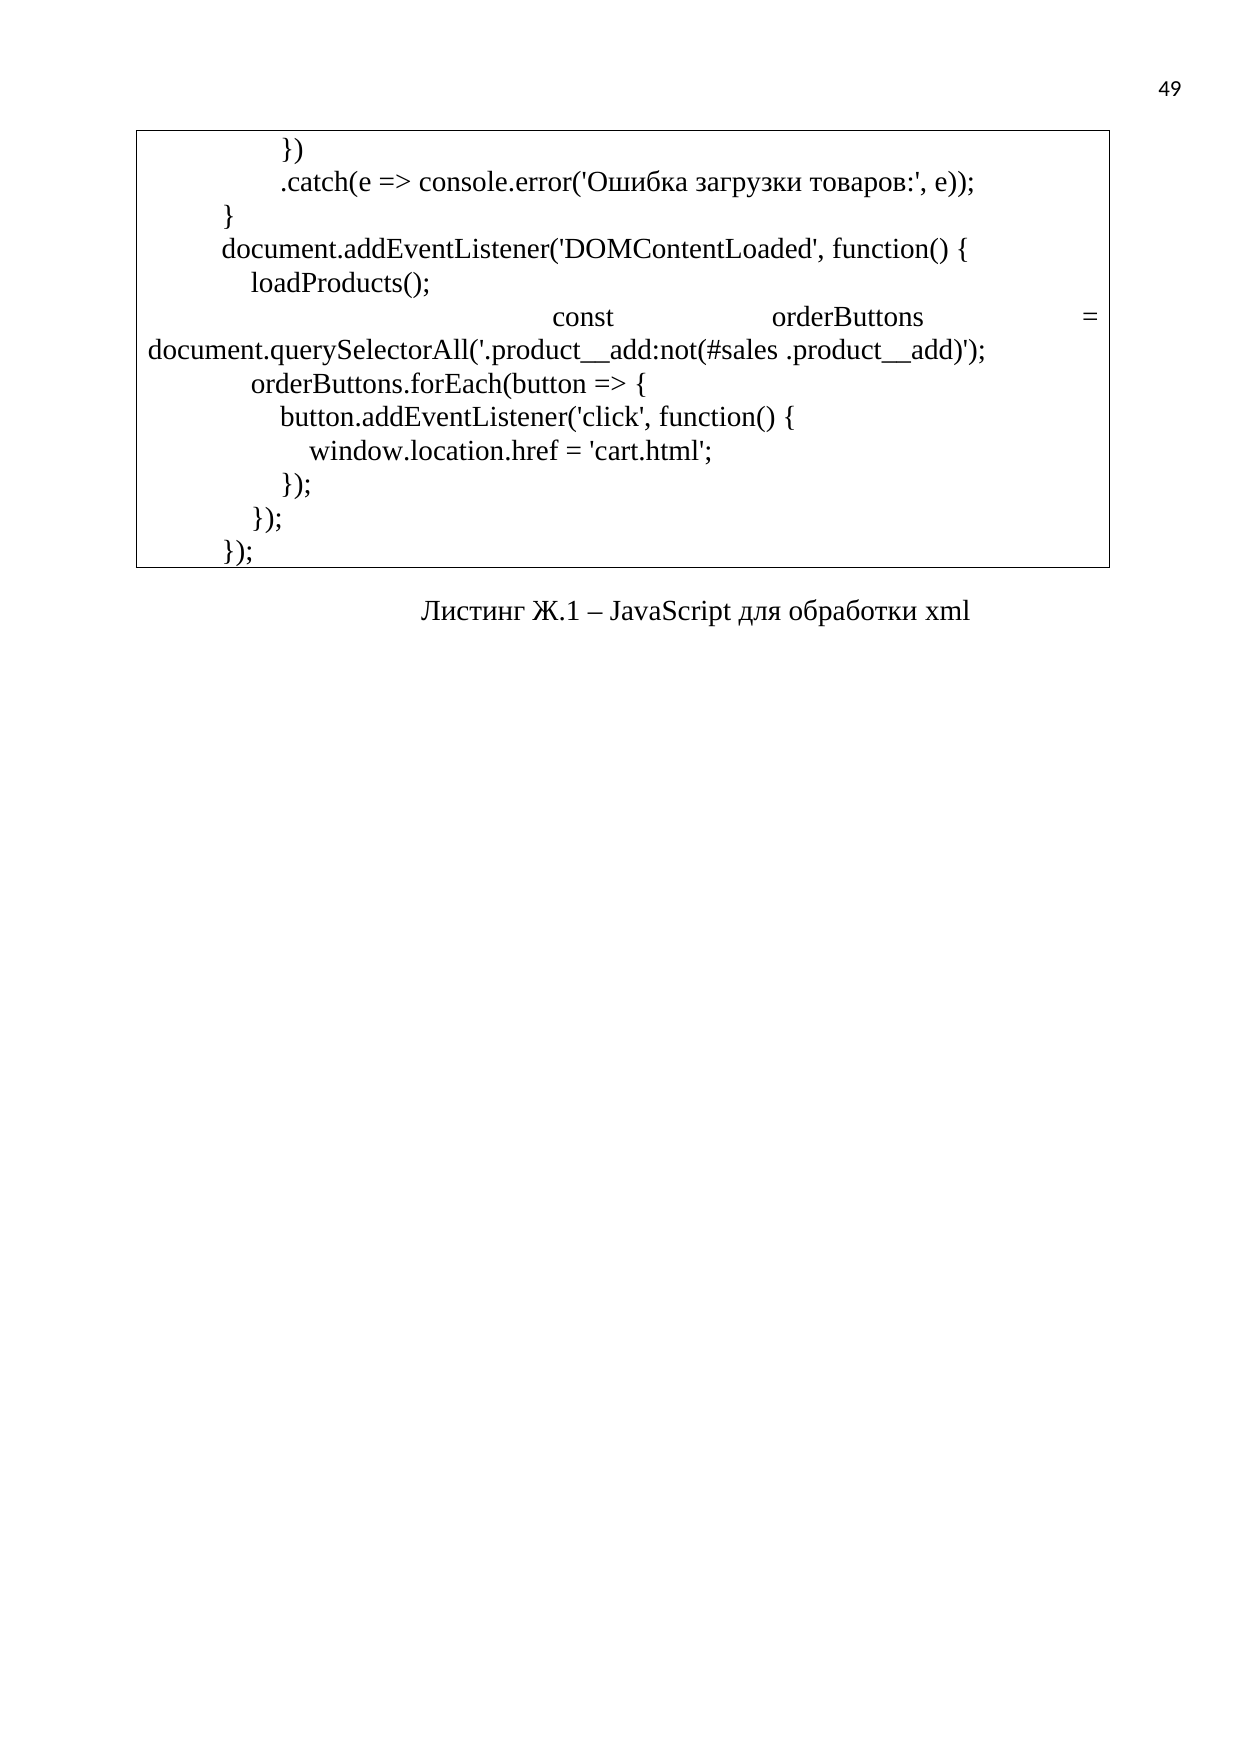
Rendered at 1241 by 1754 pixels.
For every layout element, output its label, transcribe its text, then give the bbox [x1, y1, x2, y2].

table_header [137, 131, 1109, 567]
text Листинг Ж.1 – JavaScript для обработки xml [136, 593, 1181, 627]
